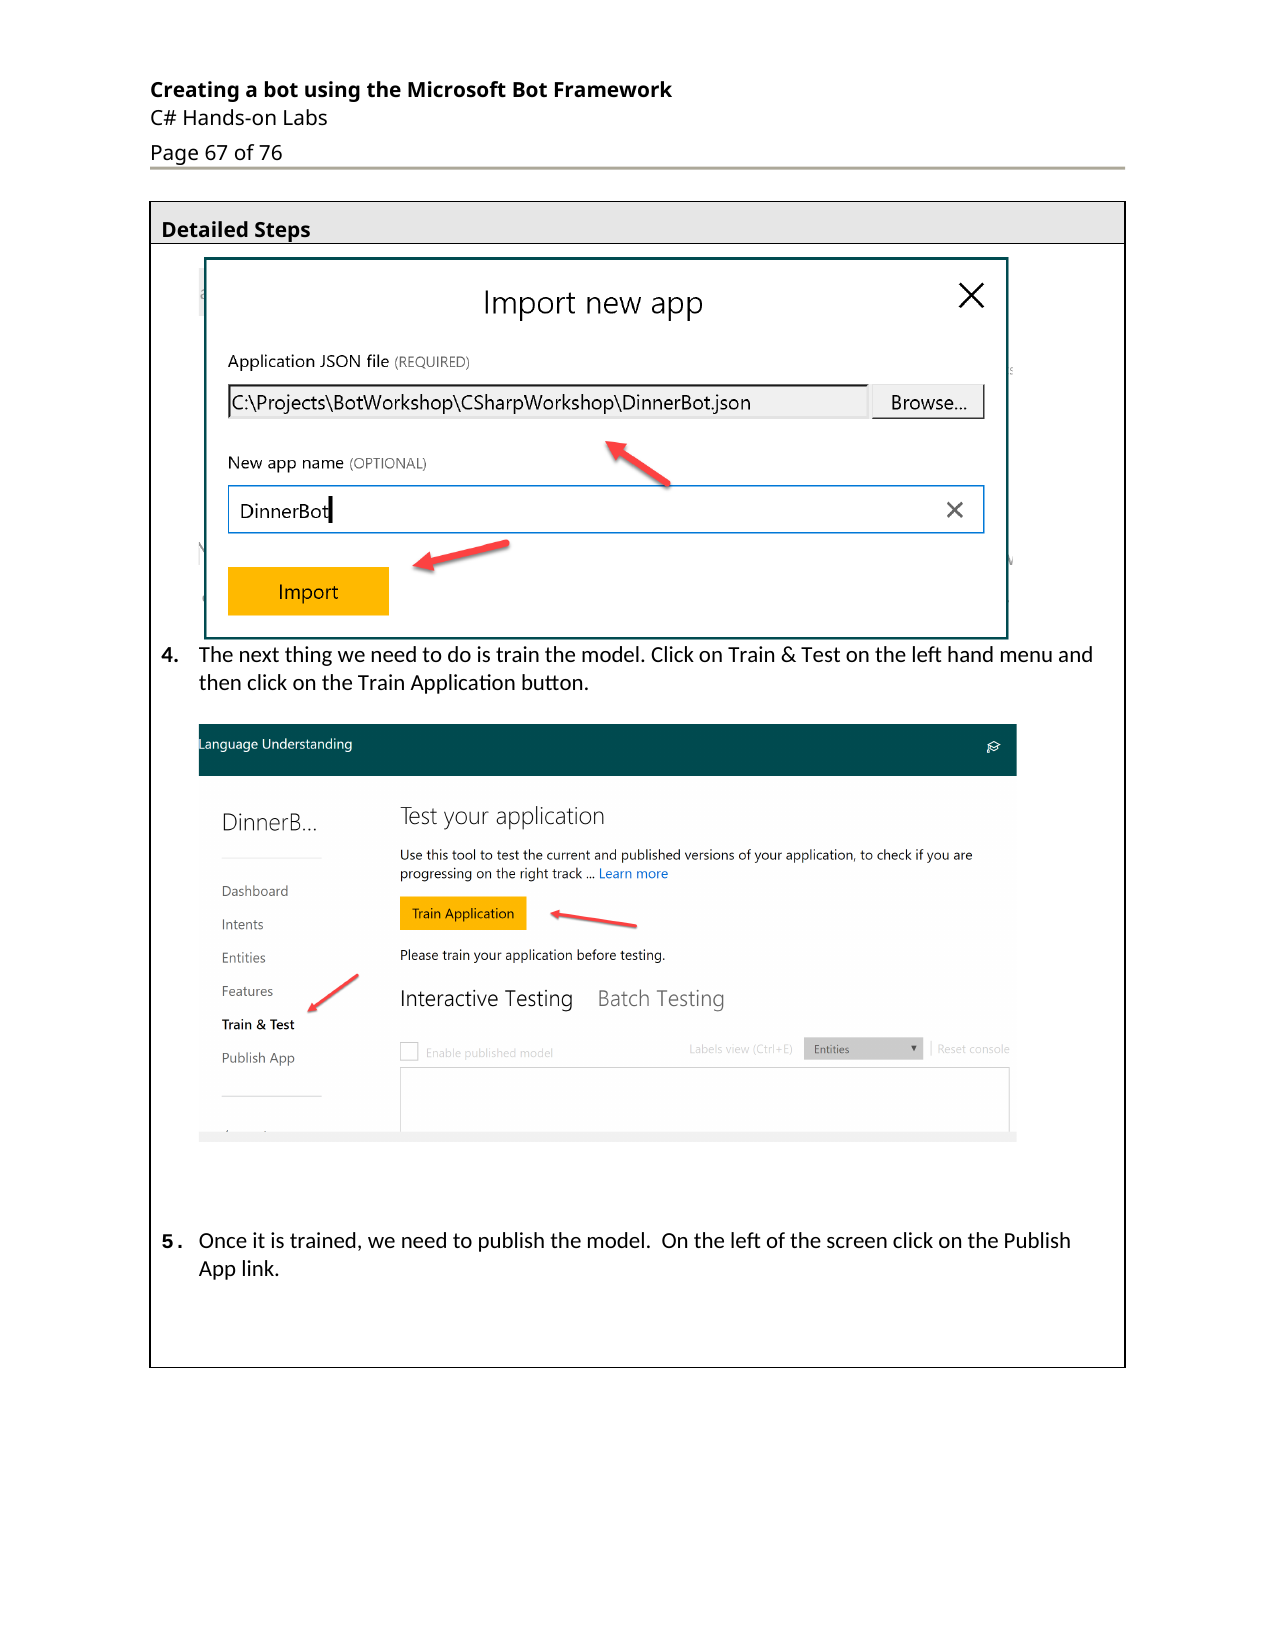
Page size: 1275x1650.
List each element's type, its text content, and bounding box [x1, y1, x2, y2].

picture [198, 256, 1013, 640]
table_header Detailed Steps [151, 202, 1124, 243]
picture [198, 724, 1017, 1142]
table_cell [151, 244, 1124, 1367]
